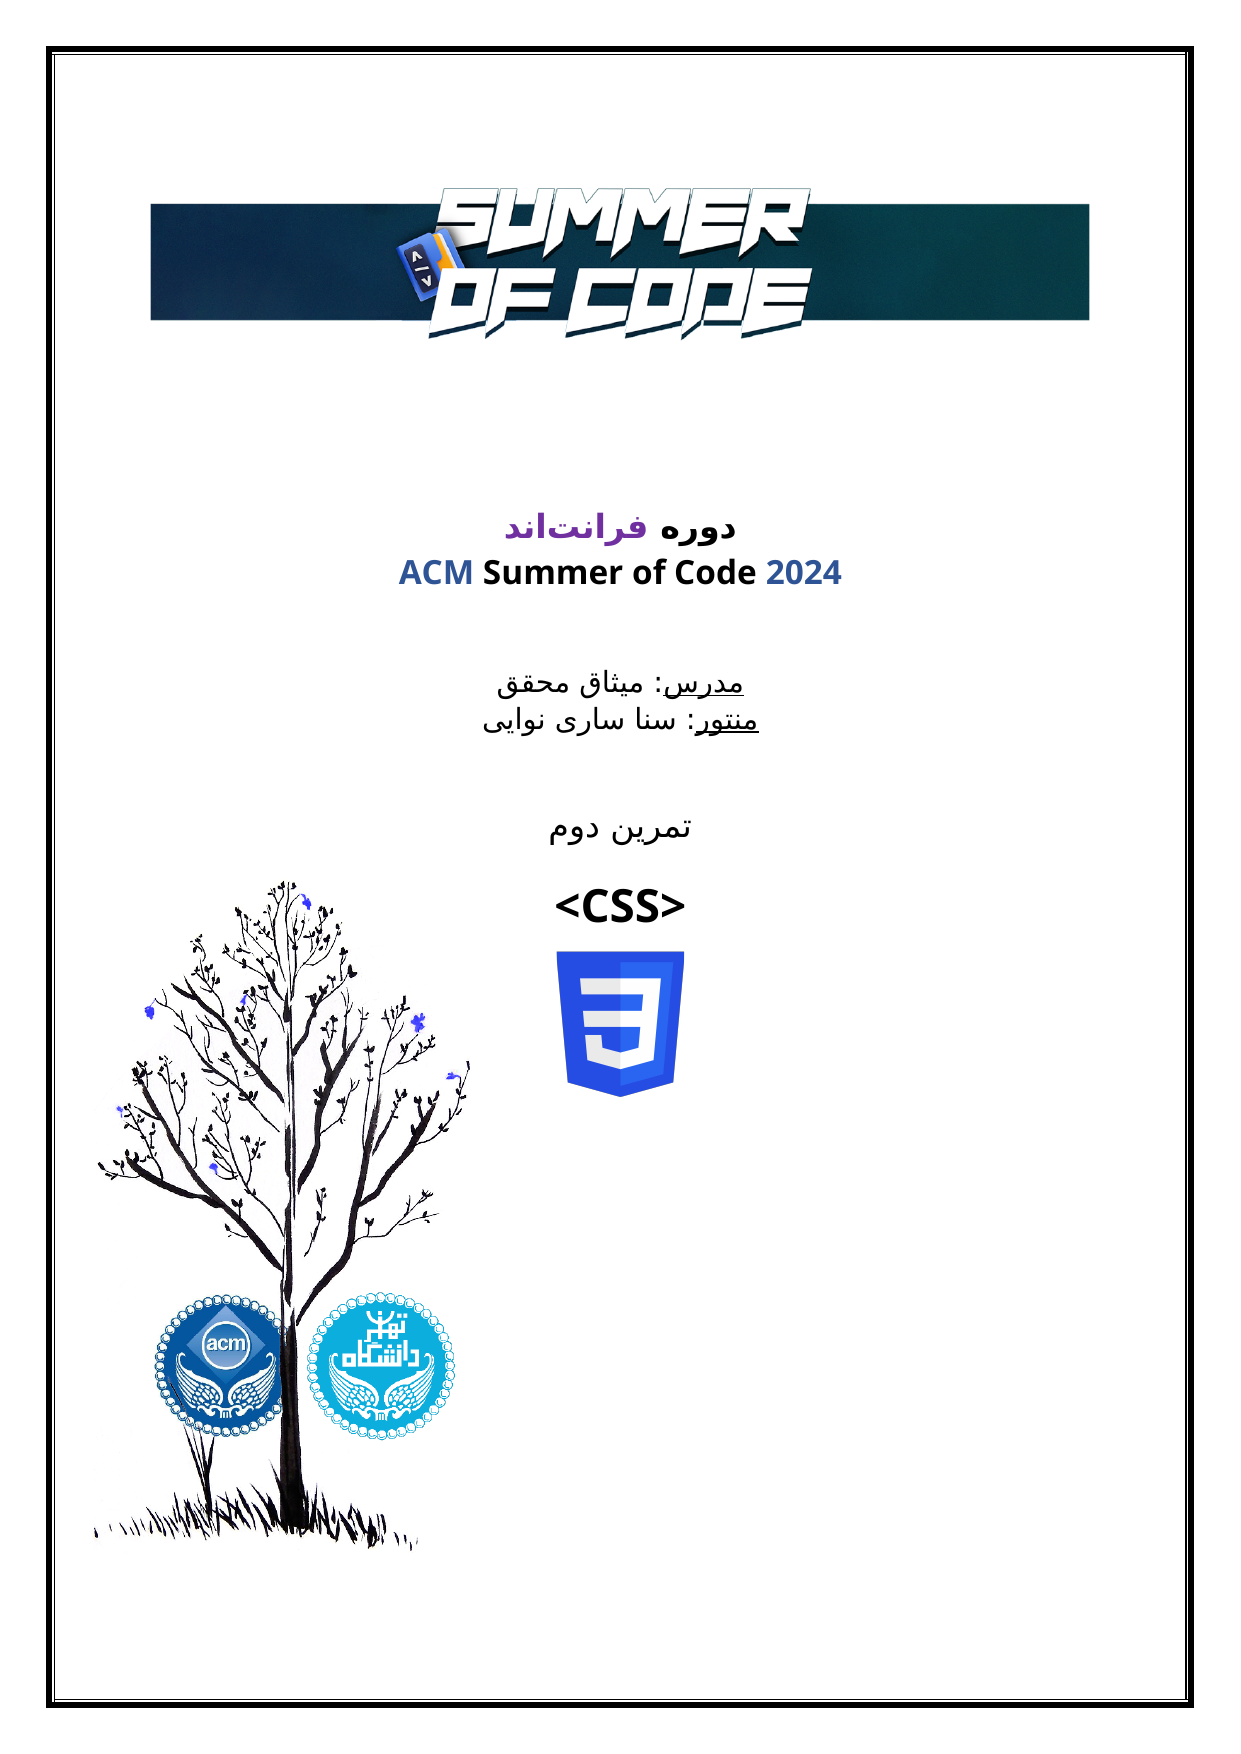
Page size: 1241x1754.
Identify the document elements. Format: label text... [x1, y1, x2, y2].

text مدرس: میثاق محقق [150, 666, 1090, 699]
text منتور: سنا ساری نوایی [150, 702, 1090, 736]
text دوره فرانت‌اند [150, 507, 1090, 546]
text ACM Summer of Code 2024 [150, 549, 1090, 594]
picture [150, 150, 1090, 370]
text تمرین دوم [150, 806, 1090, 845]
picture [556, 916, 685, 1097]
text <CSS> [150, 873, 1090, 936]
picture [92, 878, 474, 1554]
